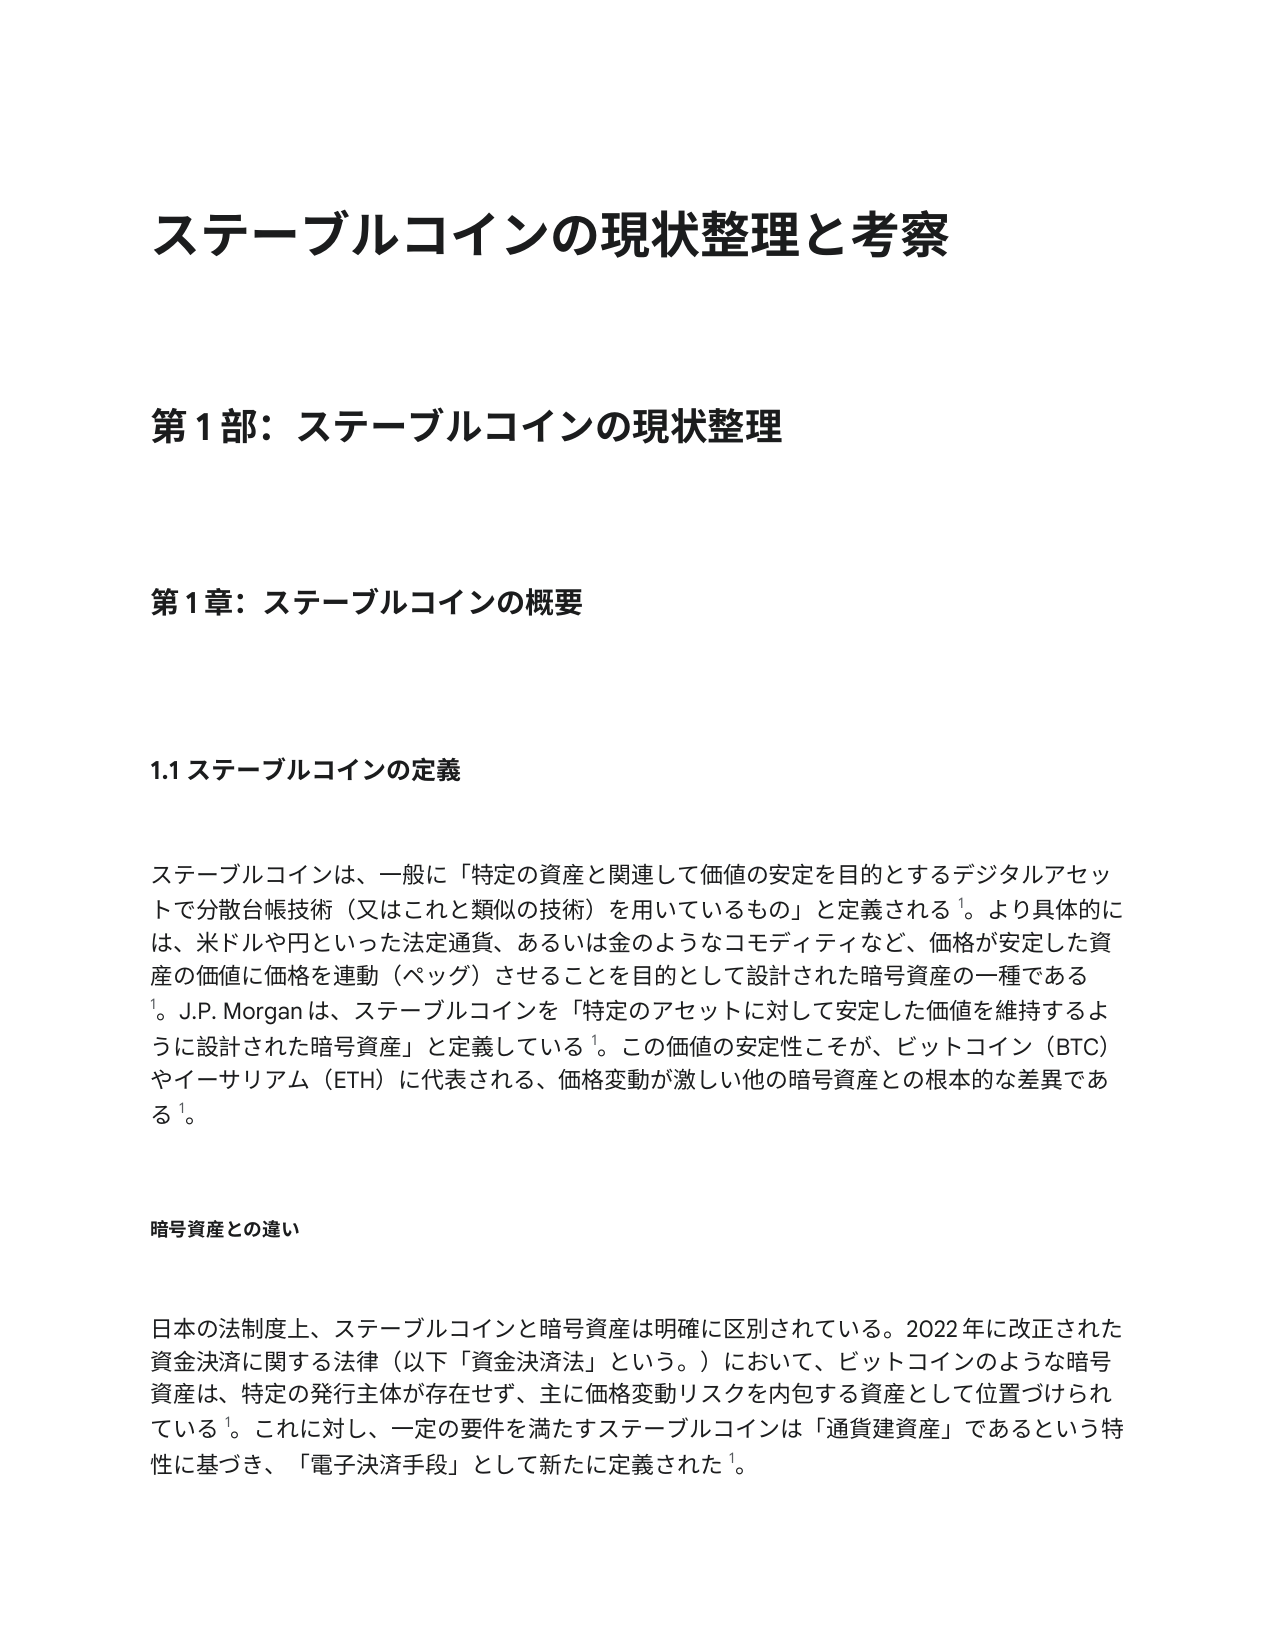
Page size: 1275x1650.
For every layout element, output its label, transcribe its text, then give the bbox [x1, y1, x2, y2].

text 日本の法制度上、ステーブルコインと暗号資産は明確に区別されている。2022年に改正された資金決済に関する法律（以下「資金決済法」という。）において、ビットコインのような暗号資産は、特定の発行主体が存在せず、主に価格変動リスクを内包する資産として位置づけられている 1。これに対し、一定の要件を満たすステーブルコインは「通貨建資産」であるという特性に基づき、「電子決済手段」として新たに定義された 1。 [150, 1315, 1125, 1481]
text ステーブルコインは、一般に「特定の資産と関連して価値の安定を目的とするデジタルアセットで分散台帳技術（又はこれと類似の技術）を用いているもの」と定義される 1。より具体的には、米ドルや円といった法定通貨、あるいは金のようなコモディティなど、価格が安定した資産の価値に価格を連動（ペッグ）させることを目的として設計された暗号資産の一種である 1。J.P. Morganは、ステーブルコインを「特定のアセットに対して安定した価値を維持するように設計された暗号資産」と定義している 1。この価値の安定性こそが、ビットコイン（BTC）やイーサリアム（ETH）に代表される、価格変動が激しい他の暗号資産との根本的な差異である 1。 [150, 861, 1125, 1131]
subtitle 1.1 ステーブルコインの定義 [150, 755, 1125, 787]
subtitle 第1章：ステーブルコインの概要 [150, 586, 1125, 622]
subtitle ステーブルコインの現状整理と考察 [150, 205, 1125, 268]
subtitle 暗号資産との違い [150, 1218, 1125, 1242]
subtitle 第1部：ステーブルコインの現状整理 [150, 404, 1125, 451]
